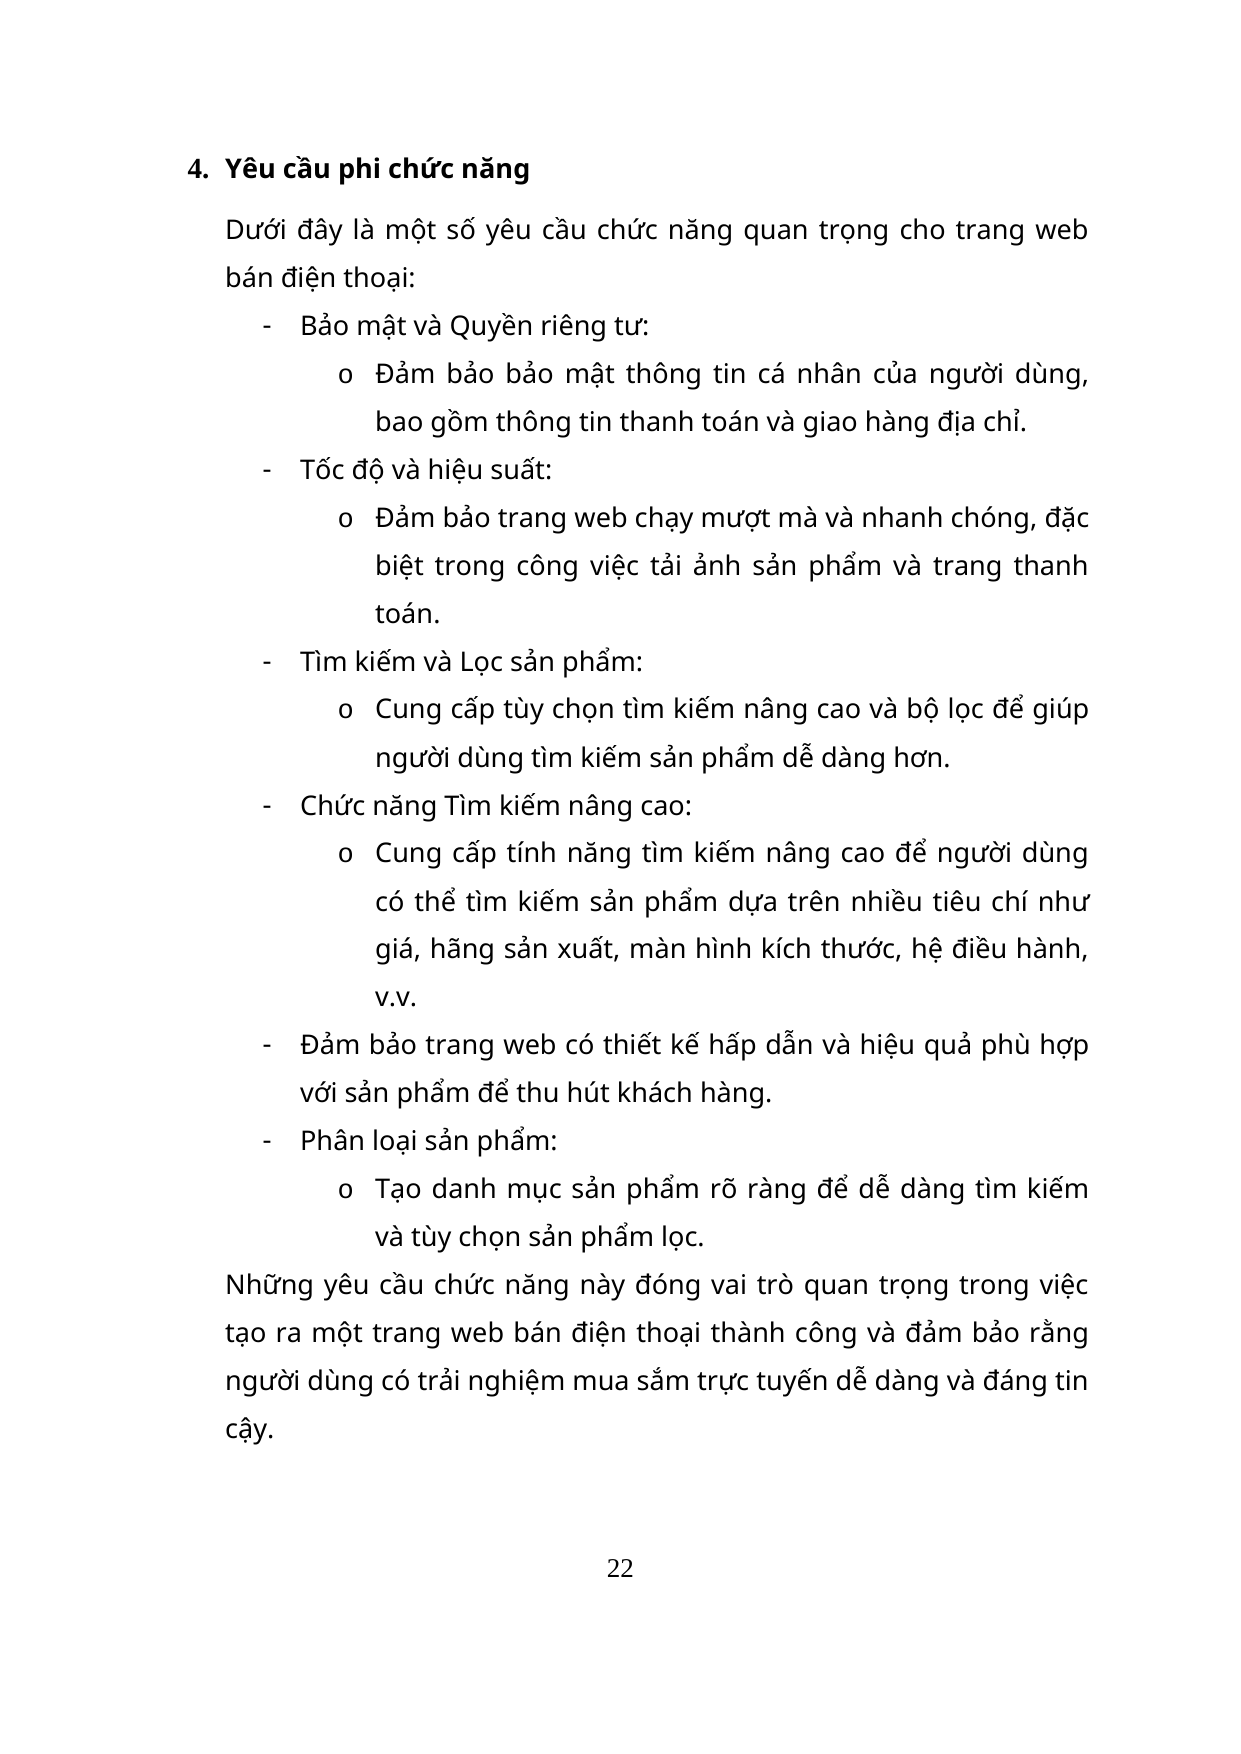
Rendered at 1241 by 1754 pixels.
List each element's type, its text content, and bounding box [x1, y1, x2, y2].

list Phân loại sản phẩm: [262, 1122, 1090, 1158]
subtitle Yêu cầu phi chức năng [187, 150, 1090, 187]
list Đảm bảo trang web chạy mượt mà và nhanh chóng, đặc biệt trong công việc tải ảnh sản phẩm và trang thanh toán. [337, 498, 1090, 631]
list Bảo mật và Quyền riêng tư: [262, 306, 1090, 343]
list Dưới đây là một số yêu cầu chức năng quan trọng cho trang web bán điện thoại: [225, 210, 1090, 295]
list Cung cấp tính năng tìm kiếm nâng cao để người dùng có thể tìm kiếm sản phẩm dựa trên nhiều tiêu chí như giá, hãng sản xuất, màn hình kích thước, hệ điều hành, v.v. [337, 834, 1090, 1015]
list Đảm bảo trang web có thiết kế hấp dẫn và hiệu quả phù hợp với sản phẩm để thu hút khách hàng. [262, 1026, 1090, 1111]
list Đảm bảo bảo mật thông tin cá nhân của người dùng, bao gồm thông tin thanh toán và giao hàng địa chỉ. [337, 354, 1090, 439]
list Tốc độ và hiệu suất: [262, 450, 1090, 487]
list Chức năng Tìm kiếm nâng cao: [262, 786, 1090, 823]
list Những yêu cầu chức năng này đóng vai trò quan trọng trong việc tạo ra một trang web bán điện thoại thành công và đảm bảo rằng người dùng có trải nghiệm mua sắm trực tuyến dễ dàng và đáng tin cậy. [225, 1266, 1090, 1446]
list Tìm kiếm và Lọc sản phẩm: [262, 642, 1090, 679]
list Tạo danh mục sản phẩm rõ ràng để dễ dàng tìm kiếm và tùy chọn sản phẩm lọc. [337, 1169, 1090, 1254]
list Cung cấp tùy chọn tìm kiếm nâng cao và bộ lọc để giúp người dùng tìm kiếm sản phẩm dễ dàng hơn. [337, 690, 1090, 775]
